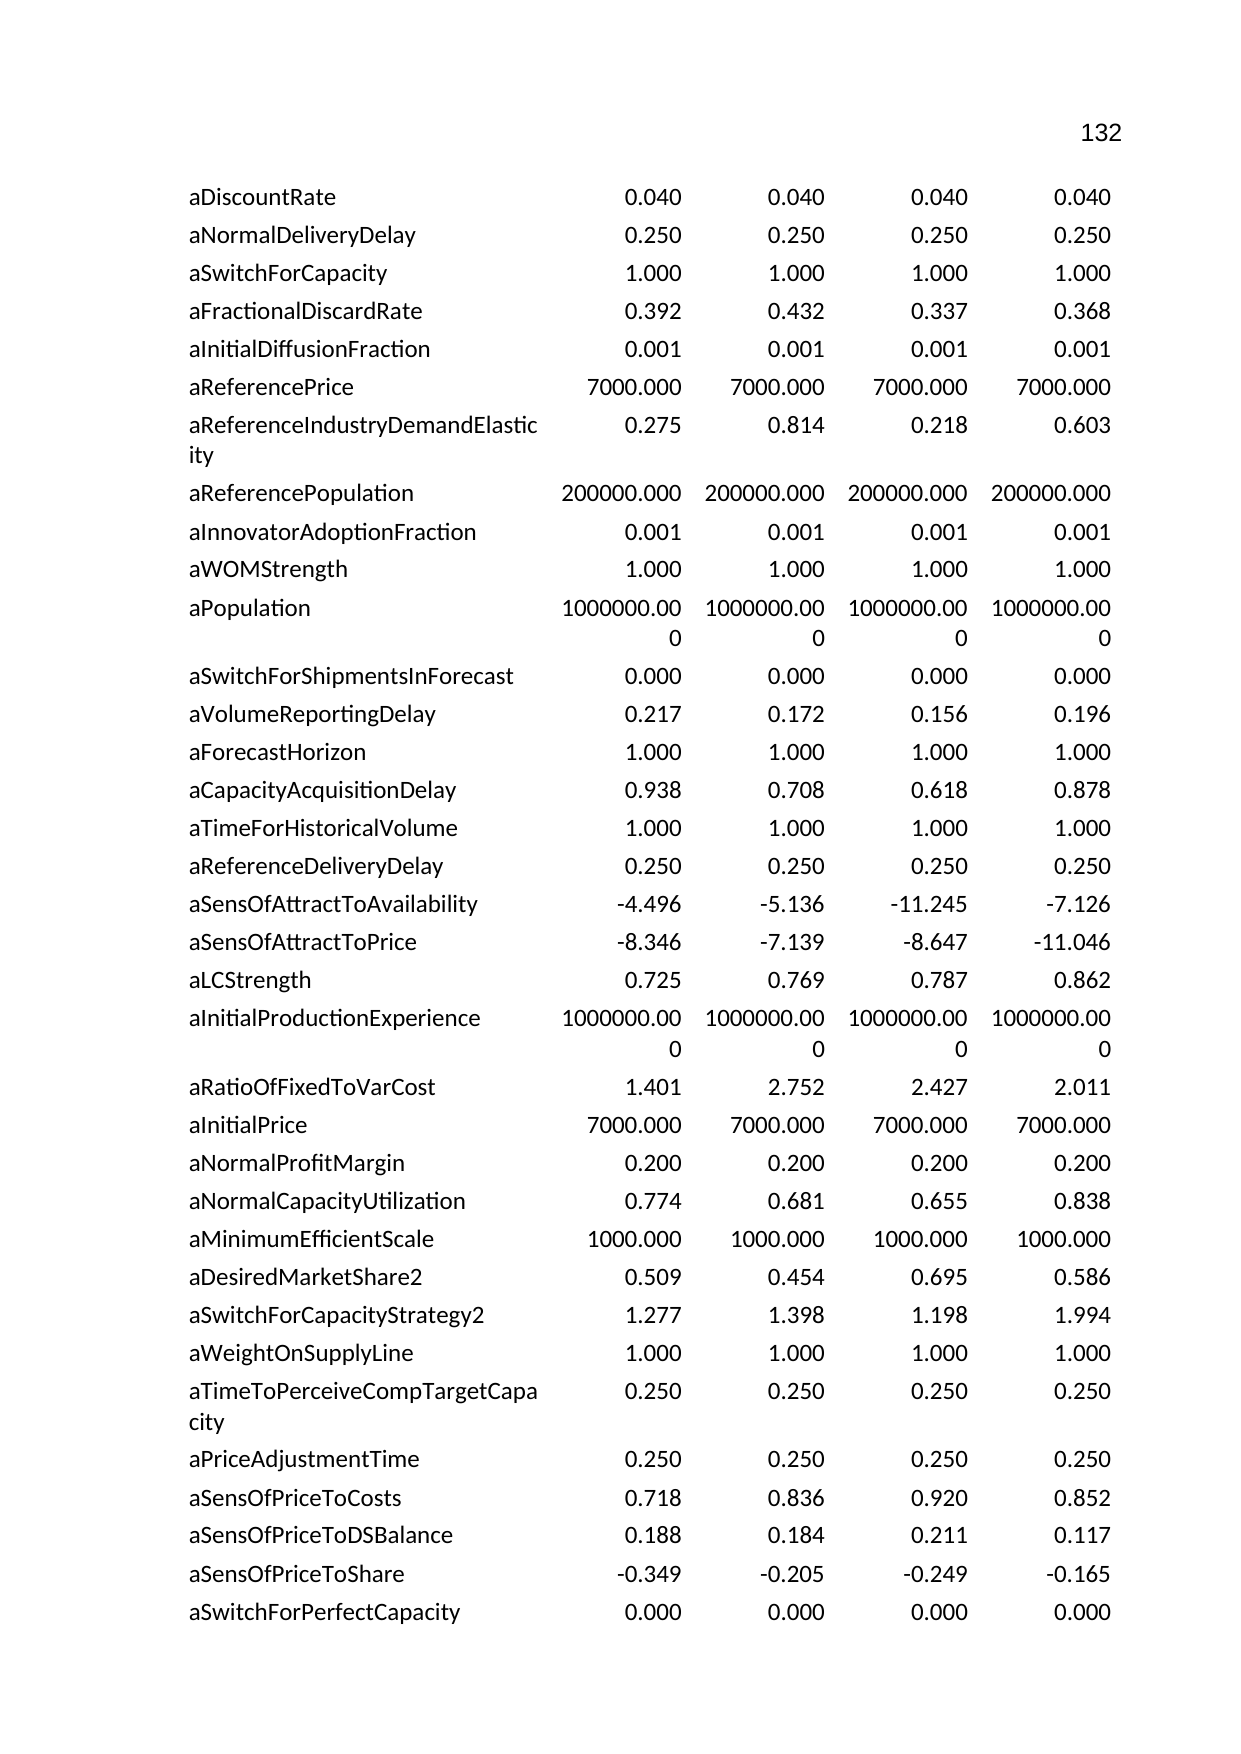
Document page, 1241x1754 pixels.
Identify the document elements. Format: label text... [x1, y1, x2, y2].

table_cell 1000000.000 [979, 999, 1122, 1067]
table_cell 0.852 [979, 1478, 1122, 1516]
table_cell -11.245 [836, 885, 979, 923]
table_cell 1.000 [693, 1333, 836, 1371]
table_cell 0.000 [979, 656, 1122, 694]
table_cell 0.838 [979, 1181, 1122, 1219]
table_cell 1.000 [550, 253, 693, 291]
table_cell aInitialProductionExperience [177, 999, 549, 1067]
table_cell 0.000 [550, 1592, 693, 1630]
table_cell 0.725 [550, 961, 693, 999]
table_cell aReferenceDeliveryDelay [177, 847, 549, 884]
table_cell aDiscountRate [177, 177, 549, 215]
table_cell aSensOfAttractToPrice [177, 923, 549, 961]
table_cell 0.862 [979, 961, 1122, 999]
table_cell 0.836 [693, 1478, 836, 1516]
table_cell 200000.000 [979, 474, 1122, 512]
table_cell 0.250 [693, 1371, 836, 1440]
table_cell 1000000.000 [979, 588, 1122, 656]
table_cell 1.000 [836, 253, 979, 291]
table_cell 1000000.000 [550, 588, 693, 656]
table_cell aWeightOnSupplyLine [177, 1333, 549, 1371]
table_cell 1.277 [550, 1295, 693, 1333]
table_cell 200000.000 [836, 474, 979, 512]
table_cell aSwitchForPerfectCapacity [177, 1592, 549, 1630]
table_cell 0.708 [693, 771, 836, 808]
table_cell aSwitchForCapacity [177, 253, 549, 291]
table_cell 0.769 [693, 961, 836, 999]
table_cell aDesiredMarketShare2 [177, 1257, 549, 1295]
table_cell 7000.000 [693, 1105, 836, 1143]
table_cell 1.401 [550, 1067, 693, 1105]
table_cell 0.250 [550, 847, 693, 884]
table_cell 200000.000 [550, 474, 693, 512]
table_cell 0.001 [550, 329, 693, 367]
table_cell aInnovatorAdoptionFraction [177, 512, 549, 550]
table_cell 0.156 [836, 695, 979, 732]
table_cell 1.000 [693, 253, 836, 291]
table_cell 1.000 [979, 253, 1122, 291]
table_cell aSensOfPriceToCosts [177, 1478, 549, 1516]
table_cell 2.011 [979, 1067, 1122, 1105]
table_cell 1.000 [693, 809, 836, 847]
table_cell aRatioOfFixedToVarCost [177, 1067, 549, 1105]
table_cell 0.040 [550, 177, 693, 215]
table_cell 0.000 [693, 656, 836, 694]
table_cell 7000.000 [979, 367, 1122, 405]
table_cell 0.211 [836, 1516, 979, 1554]
table_cell -7.139 [693, 923, 836, 961]
table_cell 2.752 [693, 1067, 836, 1105]
table_cell 0.040 [693, 177, 836, 215]
table_cell 1.000 [979, 1333, 1122, 1371]
table_cell 0.196 [979, 695, 1122, 732]
table_cell aSwitchForCapacityStrategy2 [177, 1295, 549, 1333]
table_cell 0.000 [836, 1592, 979, 1630]
table_cell 0.681 [693, 1181, 836, 1219]
table_cell 0.001 [979, 329, 1122, 367]
table_cell 1.000 [836, 550, 979, 588]
table_cell 0.432 [693, 291, 836, 329]
table_cell 7000.000 [836, 367, 979, 405]
table_cell 1000000.000 [550, 999, 693, 1067]
table_cell 7000.000 [550, 1105, 693, 1143]
table_cell 0.938 [550, 771, 693, 808]
table_cell -4.496 [550, 885, 693, 923]
table_cell aInitialDiffusionFraction [177, 329, 549, 367]
table_cell 0.250 [550, 1440, 693, 1478]
table_cell -0.205 [693, 1554, 836, 1592]
table_cell 0.001 [979, 512, 1122, 550]
table_cell 0.603 [979, 405, 1122, 474]
table_cell 0.718 [550, 1478, 693, 1516]
table_cell 0.774 [550, 1181, 693, 1219]
table_cell 0.040 [979, 177, 1122, 215]
table_cell 7000.000 [979, 1105, 1122, 1143]
table_cell 1000000.000 [693, 588, 836, 656]
table_cell aNormalDeliveryDelay [177, 215, 549, 253]
table_cell -11.046 [979, 923, 1122, 961]
table_cell aForecastHorizon [177, 733, 549, 771]
table_cell 1.994 [979, 1295, 1122, 1333]
table_cell 1.000 [550, 550, 693, 588]
table_cell 0.000 [836, 656, 979, 694]
table_cell aSensOfAttractToAvailability [177, 885, 549, 923]
table_cell 0.001 [693, 512, 836, 550]
table_cell 1.000 [979, 733, 1122, 771]
table_cell -5.136 [693, 885, 836, 923]
table_cell 1.000 [836, 809, 979, 847]
table_cell aWOMStrength [177, 550, 549, 588]
table_cell 0.250 [979, 215, 1122, 253]
table_cell 0.001 [836, 512, 979, 550]
table_cell 0.250 [693, 1440, 836, 1478]
table_cell 1000000.000 [836, 588, 979, 656]
table_cell 7000.000 [693, 367, 836, 405]
table_cell 0.250 [550, 1371, 693, 1440]
table_cell 7000.000 [836, 1105, 979, 1143]
table_cell 0.000 [979, 1592, 1122, 1630]
table_cell 200000.000 [693, 474, 836, 512]
table_cell 0.250 [836, 1371, 979, 1440]
table_cell -8.647 [836, 923, 979, 961]
table_cell aSensOfPriceToShare [177, 1554, 549, 1592]
table_cell 0.000 [550, 656, 693, 694]
table_cell 0.188 [550, 1516, 693, 1554]
table_cell 0.920 [836, 1478, 979, 1516]
table_cell 0.250 [836, 847, 979, 884]
table_cell 1.000 [836, 1333, 979, 1371]
table_cell 0.454 [693, 1257, 836, 1295]
table_cell 0.200 [550, 1143, 693, 1181]
table_cell 0.001 [836, 329, 979, 367]
table_cell aLCStrength [177, 961, 549, 999]
table_cell 0.275 [550, 405, 693, 474]
table_cell 0.200 [836, 1143, 979, 1181]
table_cell 0.250 [979, 1371, 1122, 1440]
table_cell 0.040 [836, 177, 979, 215]
table_cell 1.000 [979, 809, 1122, 847]
table_cell 7000.000 [550, 367, 693, 405]
table_cell 1000.000 [693, 1219, 836, 1257]
table_cell 0.250 [693, 847, 836, 884]
table_cell 1000.000 [979, 1219, 1122, 1257]
table_cell 0.655 [836, 1181, 979, 1219]
table_cell aTimeForHistoricalVolume [177, 809, 549, 847]
table_cell aNormalCapacityUtilization [177, 1181, 549, 1219]
table_cell 1000000.000 [693, 999, 836, 1067]
table_cell 0.250 [693, 215, 836, 253]
table_cell -7.126 [979, 885, 1122, 923]
table_cell 0.250 [979, 847, 1122, 884]
table_cell 1.000 [836, 733, 979, 771]
table_cell aTimeToPerceiveCompTargetCapacity [177, 1371, 549, 1440]
table_cell 1.000 [550, 809, 693, 847]
table_cell aReferencePopulation [177, 474, 549, 512]
table_cell aMinimumEfficientScale [177, 1219, 549, 1257]
table_cell -0.249 [836, 1554, 979, 1592]
table_cell 0.368 [979, 291, 1122, 329]
table_cell 1000000.000 [836, 999, 979, 1067]
table_cell -0.165 [979, 1554, 1122, 1592]
table_cell 0.250 [550, 215, 693, 253]
table_cell aCapacityAcquisitionDelay [177, 771, 549, 808]
table_cell 1000.000 [836, 1219, 979, 1257]
table_cell aNormalProfitMargin [177, 1143, 549, 1181]
table_cell -8.346 [550, 923, 693, 961]
table_cell 0.001 [693, 329, 836, 367]
table_cell 0.117 [979, 1516, 1122, 1554]
table_cell 0.695 [836, 1257, 979, 1295]
table_cell 0.184 [693, 1516, 836, 1554]
table_cell 0.586 [979, 1257, 1122, 1295]
table_cell 1.000 [693, 550, 836, 588]
table_cell 1.000 [550, 733, 693, 771]
table_cell 0.218 [836, 405, 979, 474]
table_cell 0.509 [550, 1257, 693, 1295]
table_cell 1000.000 [550, 1219, 693, 1257]
table_cell aPopulation [177, 588, 549, 656]
table_cell 1.000 [979, 550, 1122, 588]
table_cell 0.217 [550, 695, 693, 732]
table_cell 0.618 [836, 771, 979, 808]
table_cell aFractionalDiscardRate [177, 291, 549, 329]
table_cell 0.200 [693, 1143, 836, 1181]
table_cell 0.001 [550, 512, 693, 550]
table_cell 0.392 [550, 291, 693, 329]
table_cell 0.814 [693, 405, 836, 474]
table_cell 0.172 [693, 695, 836, 732]
table_cell 0.787 [836, 961, 979, 999]
table_cell 1.398 [693, 1295, 836, 1333]
table_cell -0.349 [550, 1554, 693, 1592]
table_cell 1.000 [693, 733, 836, 771]
table_cell 0.250 [979, 1440, 1122, 1478]
table_cell aReferencePrice [177, 367, 549, 405]
table_cell 0.250 [836, 215, 979, 253]
table_cell 0.000 [693, 1592, 836, 1630]
table_cell aInitialPrice [177, 1105, 549, 1143]
table_cell aSwitchForShipmentsInForecast [177, 656, 549, 694]
table_cell aPriceAdjustmentTime [177, 1440, 549, 1478]
table_cell aSensOfPriceToDSBalance [177, 1516, 549, 1554]
table_cell 0.337 [836, 291, 979, 329]
table_cell 0.200 [979, 1143, 1122, 1181]
table_cell 1.000 [550, 1333, 693, 1371]
table_cell aVolumeReportingDelay [177, 695, 549, 732]
table_cell 2.427 [836, 1067, 979, 1105]
table_cell aReferenceIndustryDemandElasticity [177, 405, 549, 474]
table_cell 0.250 [836, 1440, 979, 1478]
table_cell 0.878 [979, 771, 1122, 808]
table_cell 1.198 [836, 1295, 979, 1333]
